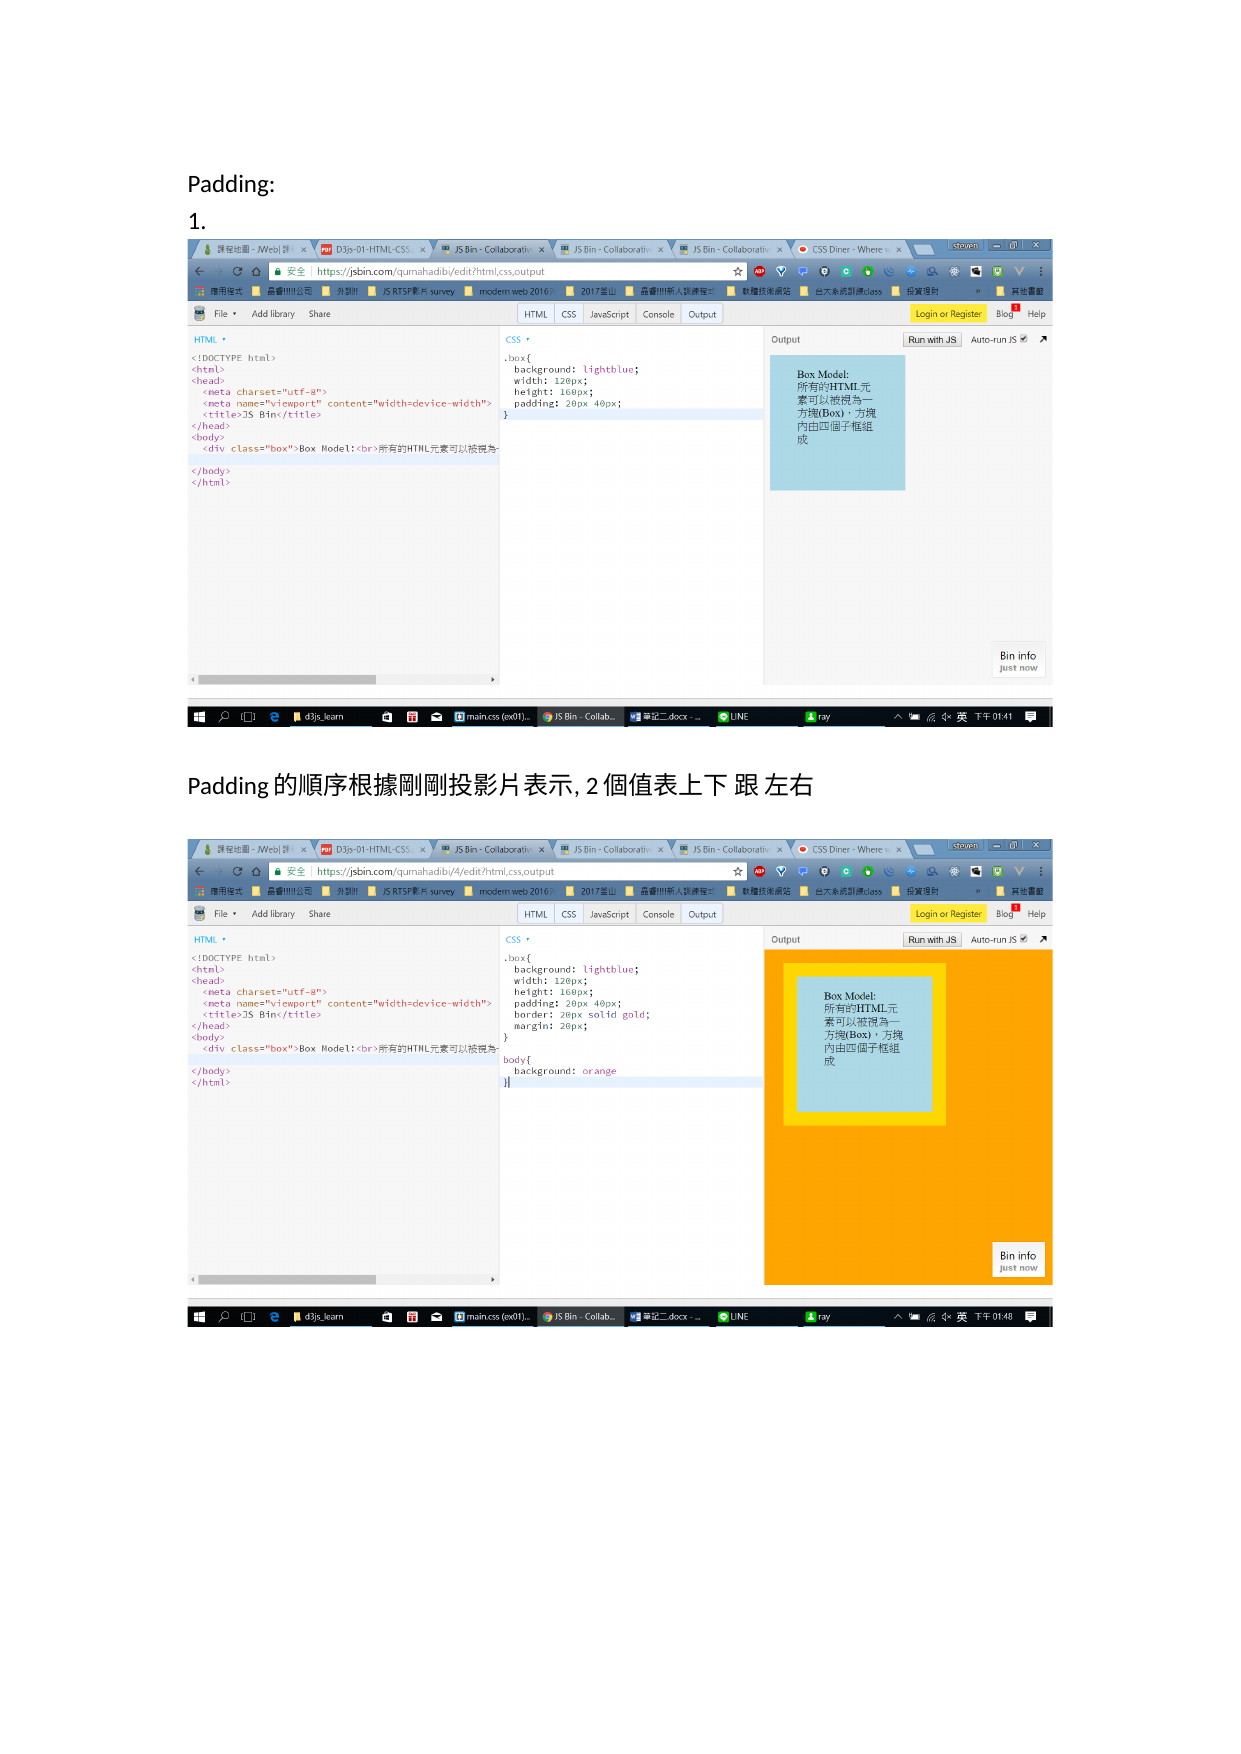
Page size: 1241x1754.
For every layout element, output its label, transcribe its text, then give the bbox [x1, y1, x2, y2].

picture [187, 839, 1053, 1327]
text Padding的順序根據剛剛投影片表示, 2個值表上下 跟 左右 [187, 764, 1053, 802]
text Padding: [187, 164, 1053, 202]
picture [187, 239, 1053, 727]
